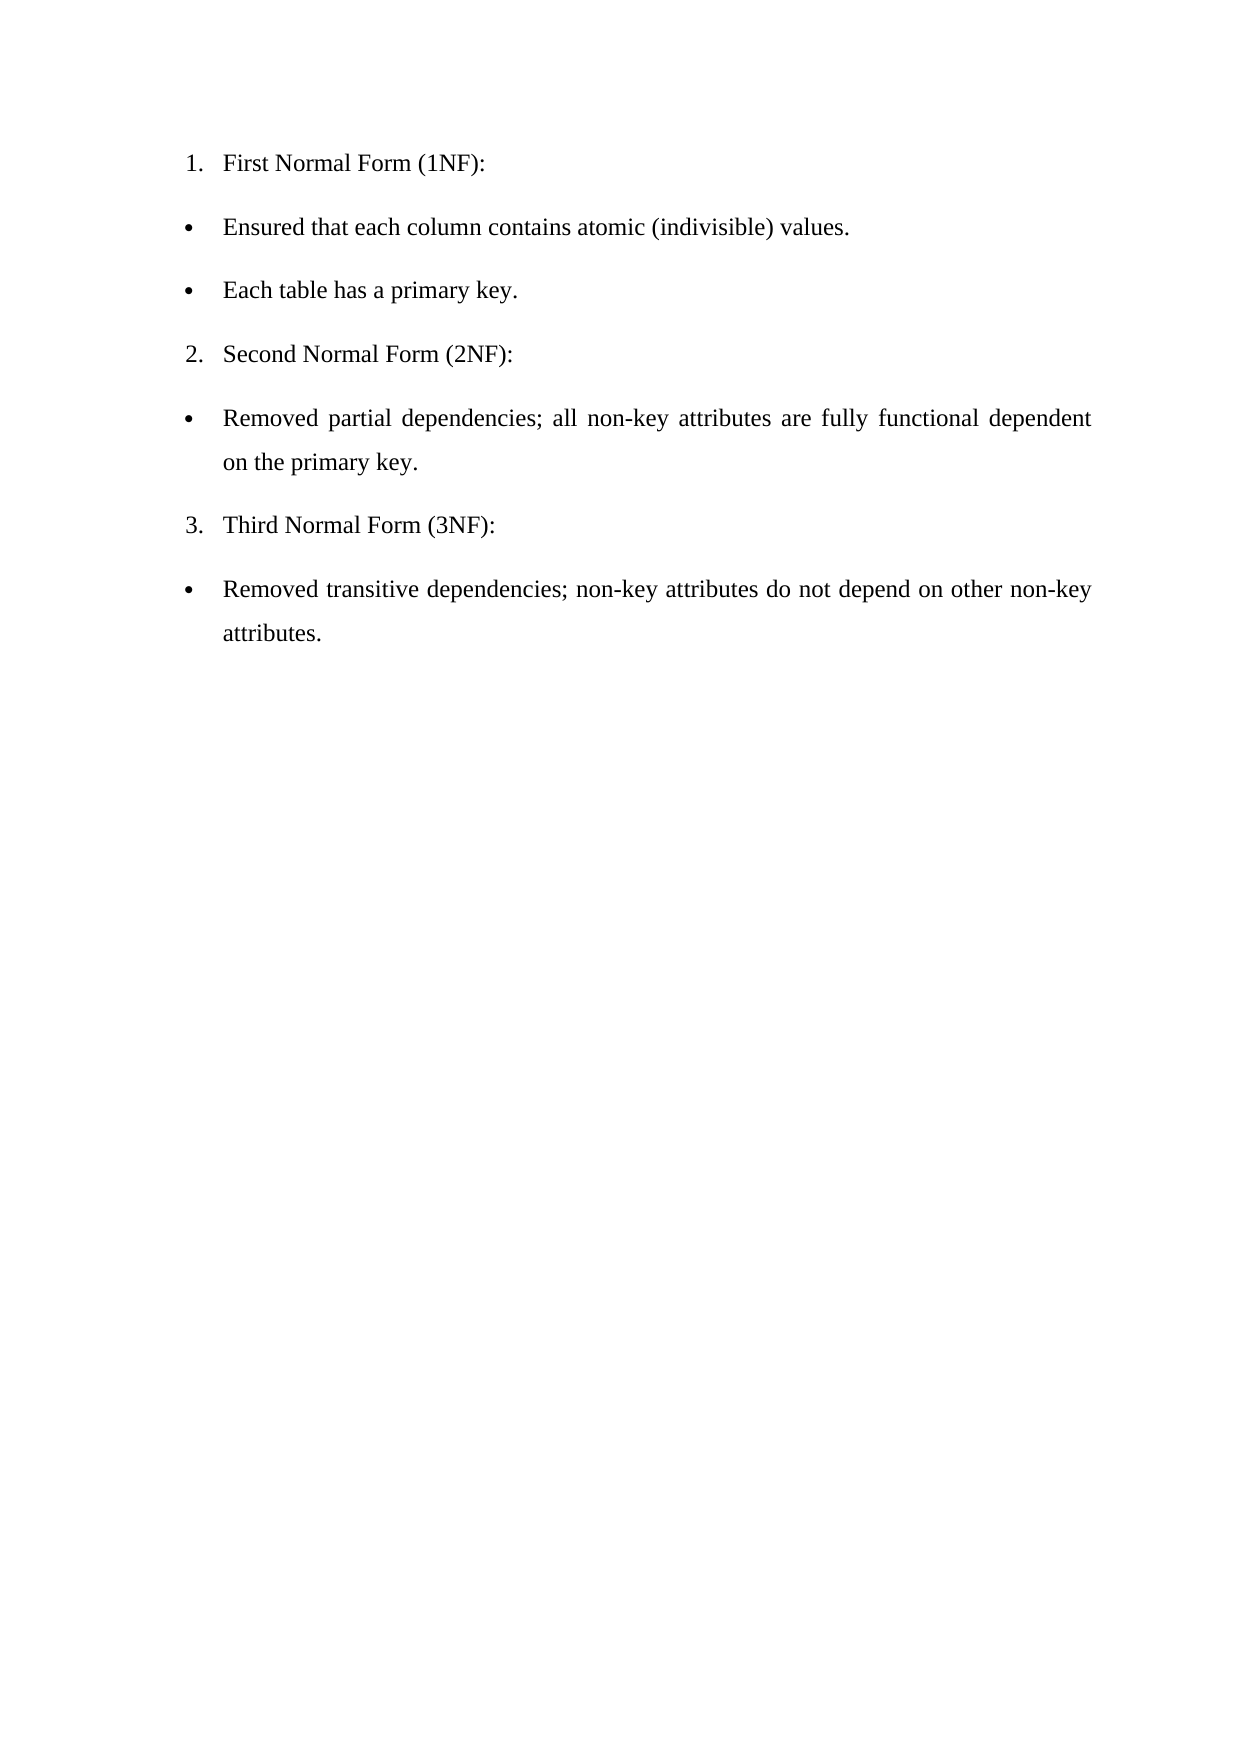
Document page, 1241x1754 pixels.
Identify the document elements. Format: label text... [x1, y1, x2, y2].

list Third Normal Form (3NF): [185, 511, 1093, 539]
list Removed transitive dependencies; non-key attributes do not depend on other non-key attributes. [185, 574, 1093, 646]
list First Normal Form (1NF): [185, 148, 1093, 176]
list Ensured that each column contains atomic (indivisible) values. [185, 212, 1093, 240]
list Removed partial dependencies; all non-key attributes are fully functional dependent on the primary key. [185, 403, 1093, 475]
list Second Normal Form (2NF): [185, 339, 1093, 368]
list Each table has a primary key. [185, 276, 1093, 304]
